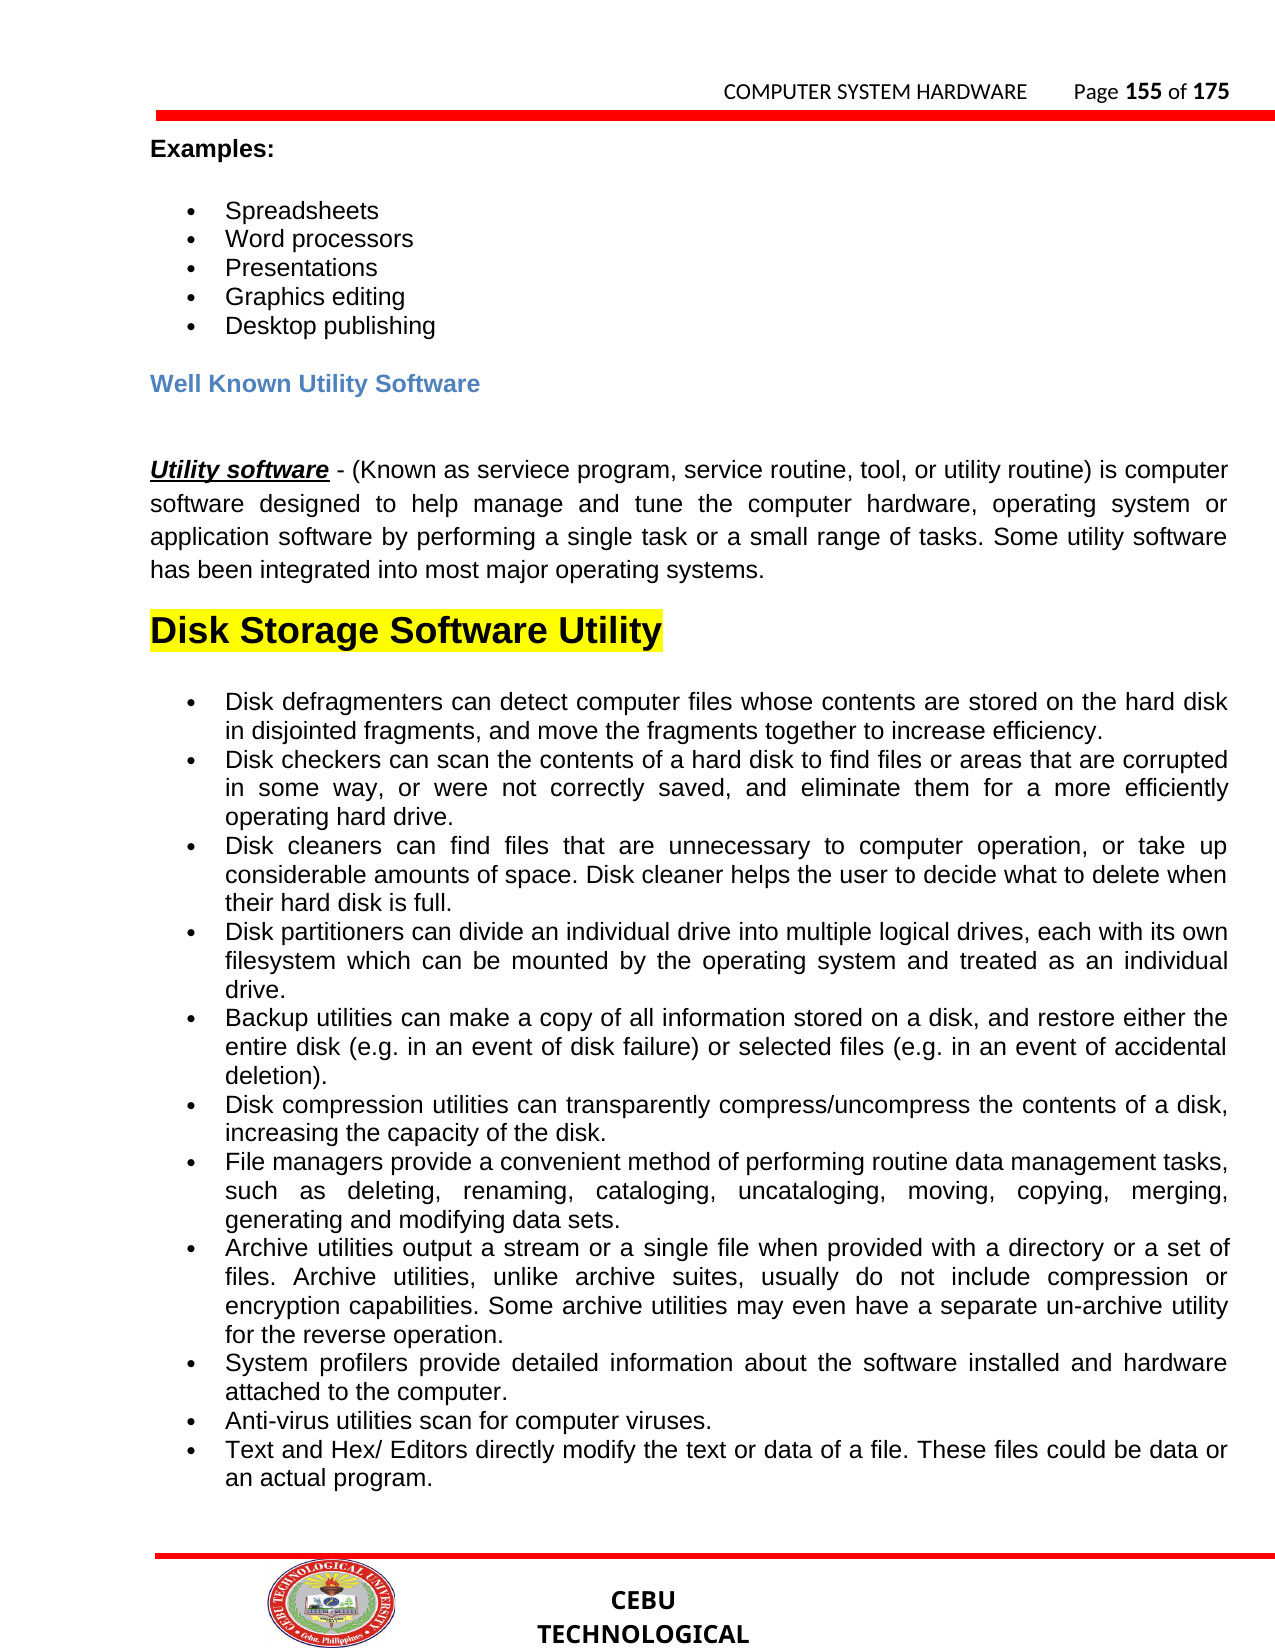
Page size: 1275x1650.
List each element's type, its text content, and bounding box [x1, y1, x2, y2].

list Disk compression utilities can transparently compress/uncompress the contents of a disk, increasing the capacity of the disk. [187, 1090, 1230, 1147]
list Spreadsheets [187, 196, 1230, 224]
list Desktop publishing [187, 311, 1230, 339]
list Backup utilities can make a copy of all information stored on a disk, and restore either the entire disk (e.g. in an event of disk failure) or selected files (e.g. in an event of accidental deletion). [187, 1003, 1230, 1090]
subtitle Well Known Utility Software [150, 369, 1230, 397]
picture [267, 1559, 396, 1648]
list Disk partitioners can divide an individual drive into multiple logical drives, each with its own filesystem which can be mounted by the operating system and treated as an individual drive. [187, 917, 1230, 1003]
list Disk checkers can scan the contents of a hard disk to find files or areas that are corrupted in some way, or were not correctly saved, and eliminate them for a more efficiently operating hard drive. [187, 745, 1230, 831]
list Archive utilities output a stream or a single file when provided with a directory or a set of files. Archive utilities, unlike archive suites, usually do not include compression or encryption capabilities. Some archive utilities may even have a separate un-archive utility for the reverse operation. [187, 1233, 1230, 1348]
list Disk cleaners can find files that are unnecessary to computer operation, or take up considerable amounts of space. Disk cleaner helps the user to decide what to delete when their hard disk is full. [187, 831, 1230, 917]
list System profilers provide detailed information about the software installed and hardware attached to the computer. [187, 1348, 1230, 1406]
list Disk defragmenters can detect computer files whose contents are stored on the hard disk in disjointed fragments, and move the fragments together to increase efficiency. [187, 687, 1230, 745]
list Text and Hex/ Editors directly modify the text or data of a file. These files could be data or an actual program. [187, 1435, 1230, 1492]
list File managers provide a convenient method of performing routine data management tasks, such as deleting, renaming, cataloging, uncataloging, moving, copying, merging, generating and modifying data sets. [187, 1147, 1230, 1233]
list Anti-virus utilities scan for computer viruses. [187, 1406, 1230, 1435]
subtitle Disk Storage Software Utility [150, 608, 1230, 652]
text Utility software - (Known as serviece program, service routine, tool, or utility routine) is computer software designed to help manage and tune the computer hardware, operating system or application software by performing a single task or a small range of tasks. Some utility software has been integrated into most major operating systems. [150, 456, 1230, 583]
text Examples: [150, 133, 1230, 162]
list Presentations [187, 253, 1230, 282]
list Word processors [187, 224, 1230, 253]
list Graphics editing [187, 282, 1230, 311]
